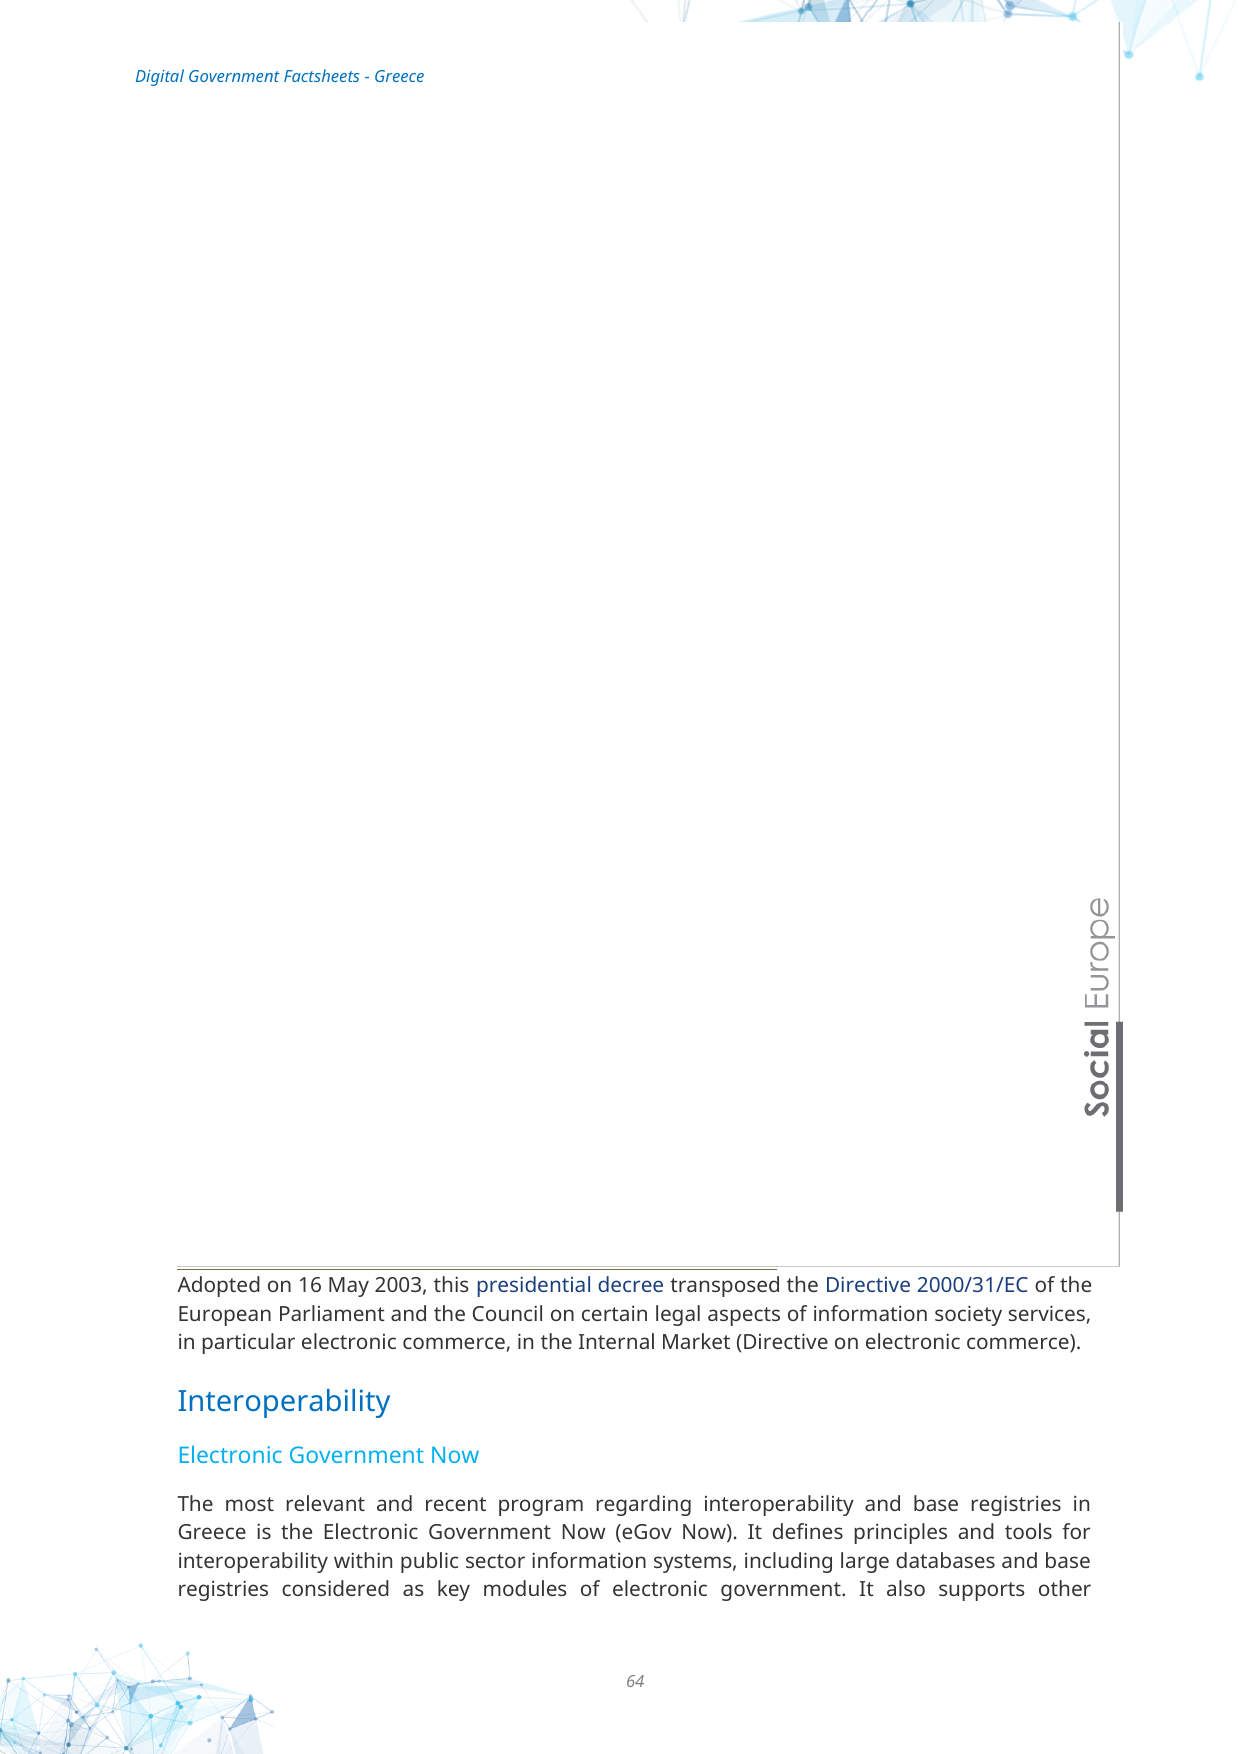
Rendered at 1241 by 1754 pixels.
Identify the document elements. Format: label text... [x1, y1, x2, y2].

text Adopted on 16 May 2003, this presidential decree transposed the Directive 2000/31/EC of the European Parliament and the Council on certain legal aspects of information society services, in particular electronic commerce, in the Internal Market (Directive on electronic commerce). [177, 1270, 1092, 1356]
subtitle Interoperability [177, 1381, 1092, 1420]
text The most relevant and recent program regarding interoperability and base registries in Greece is the Electronic Government Now (eGov Now). It defines principles and tools for interoperability within public sector information systems, including large databases and base registries considered as key modules of electronic government. It also supports other structural elements, such as documents exchange and information, certified document sharing, interoperability interfaces, etc. Its completion will lead to better use of existing information in the base registries, by promoting better collaboration between departments, such as. Ministry of Health, Employment Agency, Ministry of Labour, and Ministry of Environment. The Ministry of Interior and Administrative Reform is responsible for executing the project. All public administration bodies will take account of the principles, specifications and standards set by the project. [177, 1489, 1092, 1603]
picture [177, 22, 1123, 1267]
subtitle Electronic Government Now [177, 1439, 1092, 1470]
